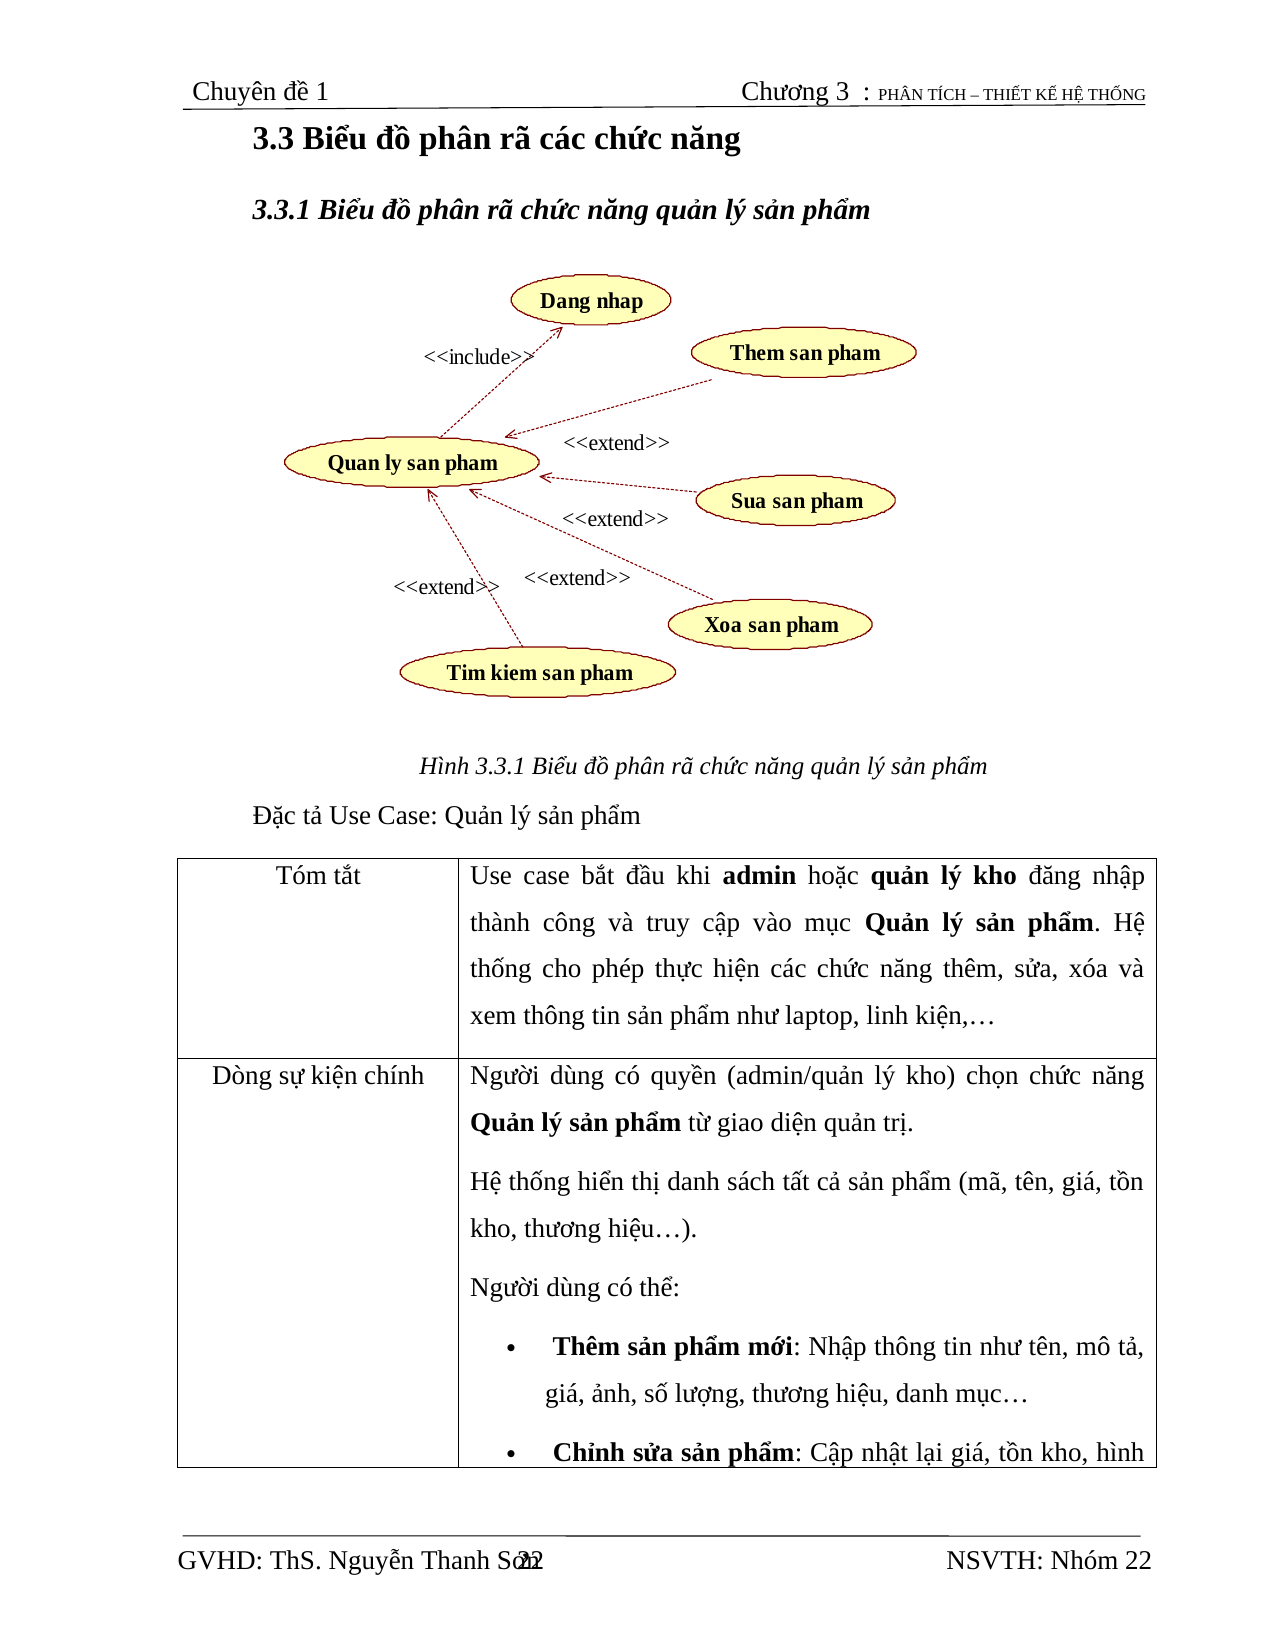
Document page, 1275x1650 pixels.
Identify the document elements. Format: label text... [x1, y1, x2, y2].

table_header Tóm tắt [178, 859, 458, 1058]
subtitle Hình 3.3.1 Biểu đồ phân rã chức năng quản lý sản phẩm [177, 751, 1157, 780]
subtitle 3.3 Biểu đồ phân rã các chức năng [177, 118, 1157, 156]
subtitle 3.3.1 Biểu đồ phân rã chức năng quản lý sản phẩm [177, 192, 1157, 226]
table_header Use case bắt đầu khi admin hoặc quản lý kho đăng nhập thành công và truy cập vào mục Quản lý sản phẩm. Hệ thống cho phép thực hiện các chức năng thêm, sửa, xóa và xem thông tin sản phẩm như laptop, linh kiện,… [459, 859, 1156, 1058]
text Đặc tả Use Case: Quản lý sản phẩm [177, 799, 1157, 830]
table_cell Dòng sự kiện chính [178, 1059, 458, 1467]
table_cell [459, 1059, 1156, 1467]
